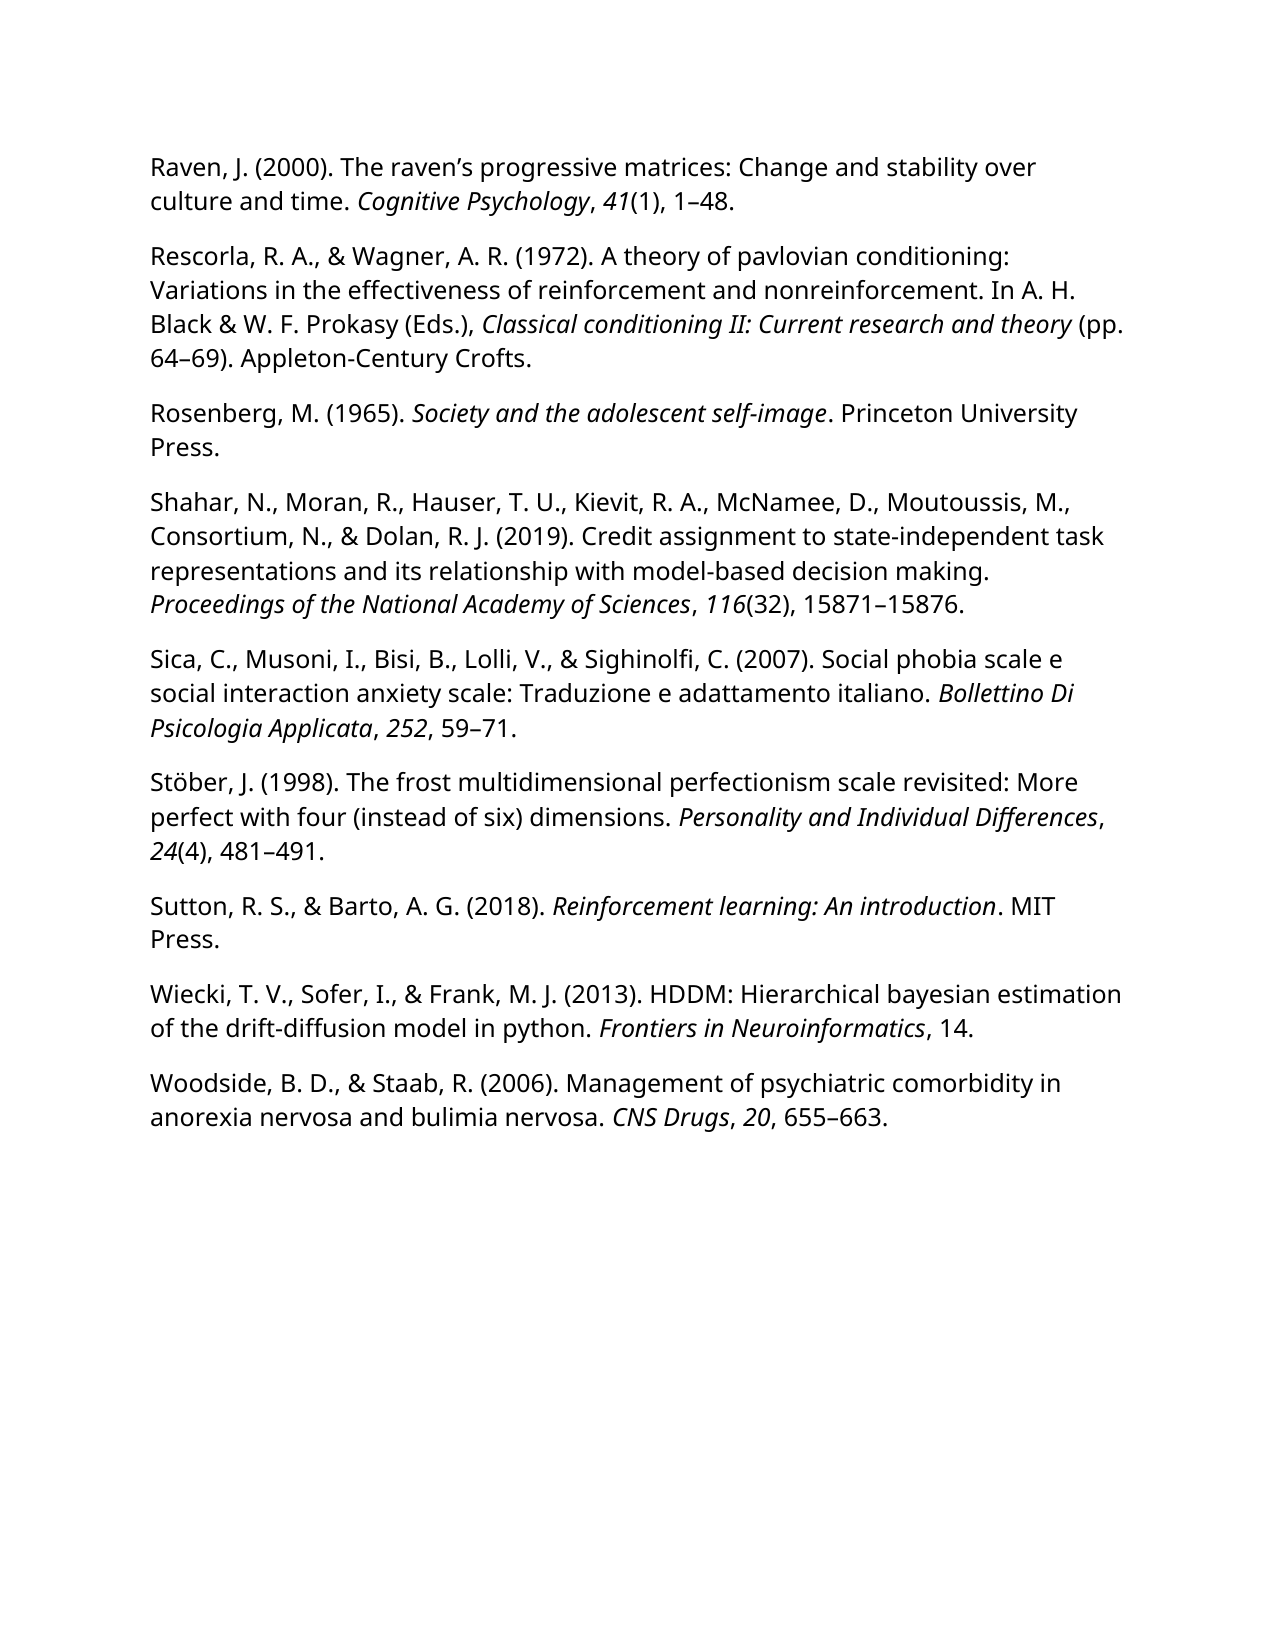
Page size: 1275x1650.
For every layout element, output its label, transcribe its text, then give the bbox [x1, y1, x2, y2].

text Sica, C., Musoni, I., Bisi, B., Lolli, V., & Sighinolfi, C. (2007). Social phobia scale e social interaction anxiety scale: Traduzione e adattamento italiano. Bollettino Di Psicologia Applicata, 252, 59–71. [150, 642, 1125, 744]
text Raven, J. (2000). The raven’s progressive matrices: Change and stability over culture and time. Cognitive Psychology, 41(1), 1–48. [150, 150, 1125, 218]
text Sutton, R. S., & Barto, A. G. (2018). Reinforcement learning: An introduction. MIT Press. [150, 888, 1125, 956]
text Rescorla, R. A., & Wagner, A. R. (1972). A theory of pavlovian conditioning: Variations in the effectiveness of reinforcement and nonreinforcement. In A. H. Black & W. F. Prokasy (Eds.), Classical conditioning II: Current research and theory (pp. 64–69). Appleton-Century Crofts. [150, 239, 1125, 375]
text Woodside, B. D., & Staab, R. (2006). Management of psychiatric comorbidity in anorexia nervosa and bulimia nervosa. CNS Drugs, 20, 655–663. [150, 1066, 1125, 1134]
text Wiecki, T. V., Sofer, I., & Frank, M. J. (2013). HDDM: Hierarchical bayesian estimation of the drift-diffusion model in python. Frontiers in Neuroinformatics, 14. [150, 977, 1125, 1045]
text Stöber, J. (1998). The frost multidimensional perfectionism scale revisited: More perfect with four (instead of six) dimensions. Personality and Individual Differences, 24(4), 481–491. [150, 765, 1125, 867]
text Rosenberg, M. (1965). Society and the adolescent self-image. Princeton University Press. [150, 396, 1125, 464]
text Shahar, N., Moran, R., Hauser, T. U., Kievit, R. A., McNamee, D., Moutoussis, M., Consortium, N., & Dolan, R. J. (2019). Credit assignment to state-independent task representations and its relationship with model-based decision making. Proceedings of the National Academy of Sciences, 116(32), 15871–15876. [150, 485, 1125, 621]
